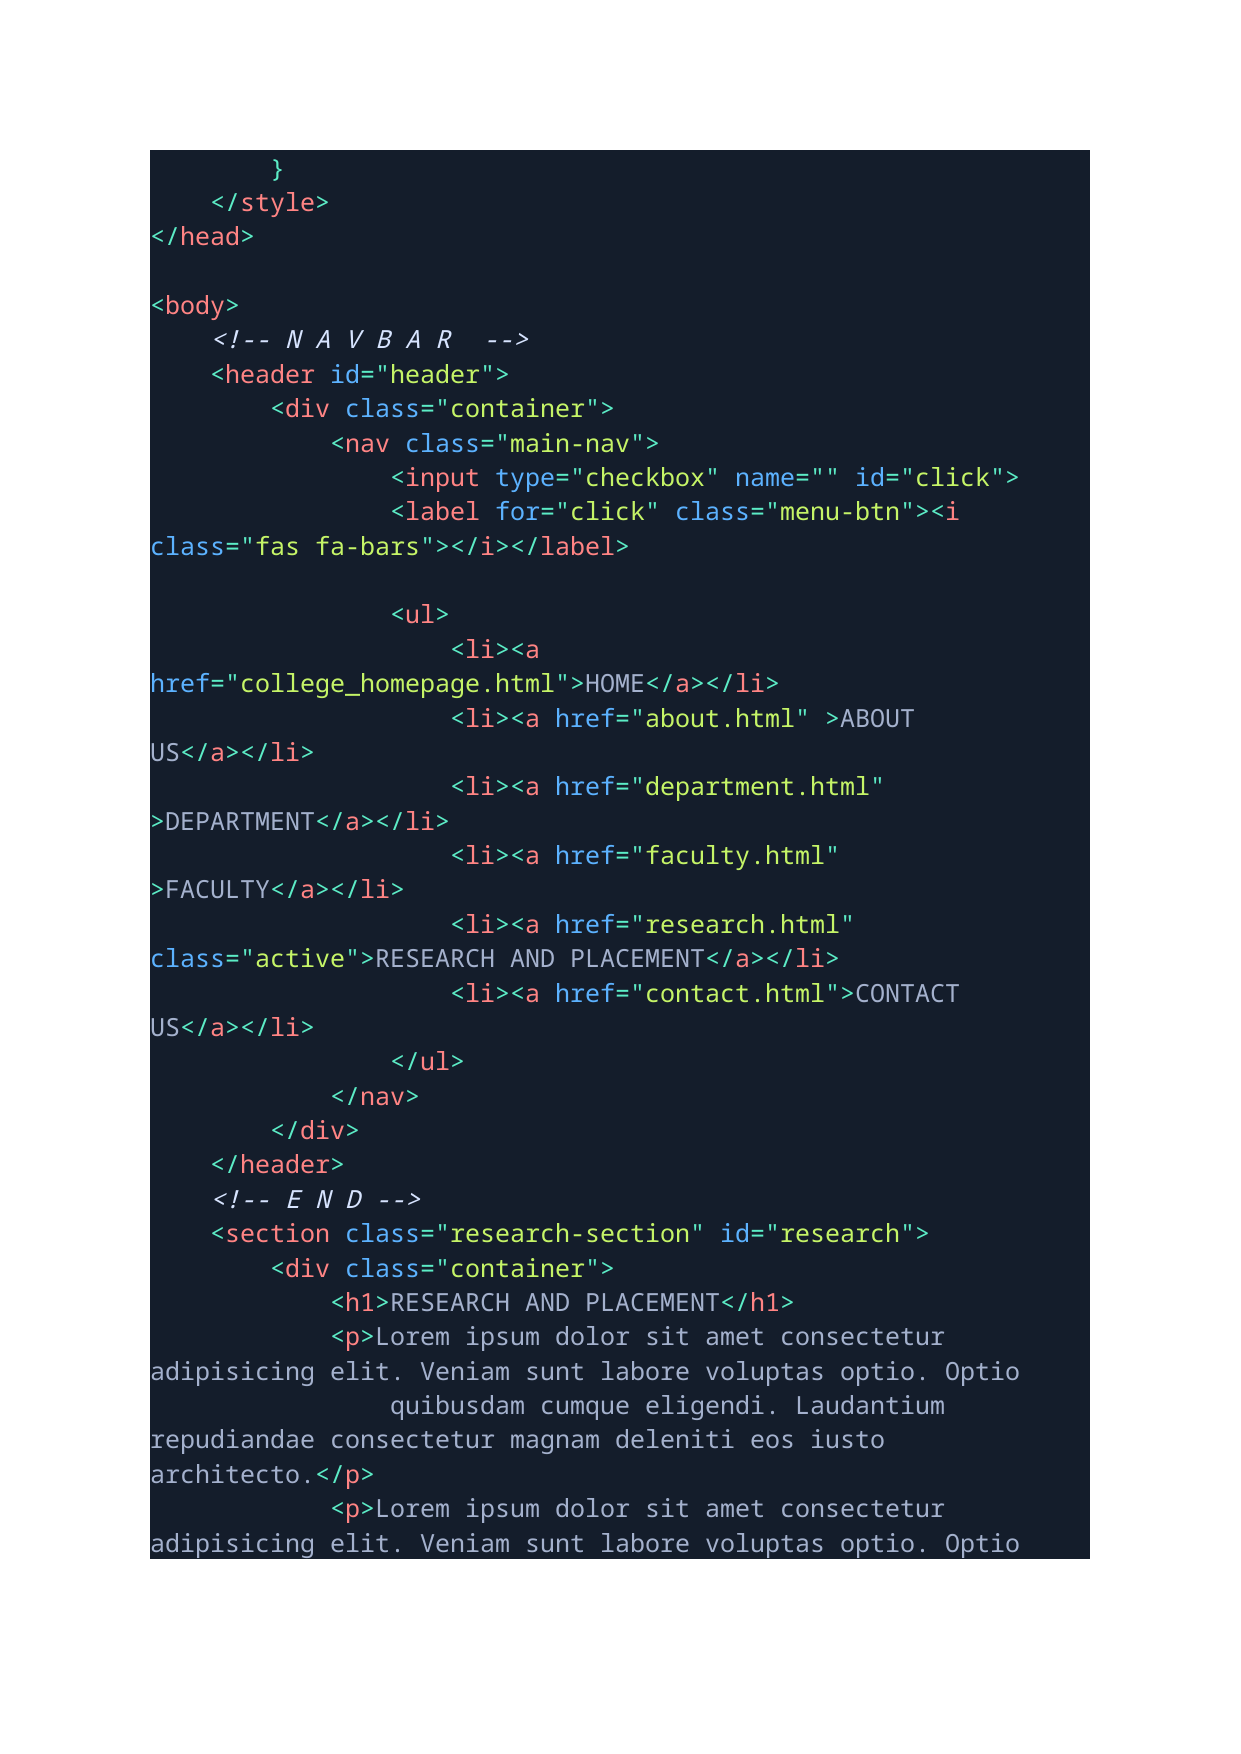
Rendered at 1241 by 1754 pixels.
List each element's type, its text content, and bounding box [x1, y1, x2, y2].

text <p>Lorem ipsum dolor sit amet consectetur adipisicing elit. Veniam sunt labore voluptas optio. Optio [150, 1319, 1090, 1387]
text <div class="container"> [150, 391, 1090, 425]
text <h1>RESEARCH AND PLACEMENT</h1> [150, 1284, 1090, 1319]
text </nav> [150, 1078, 1090, 1112]
text <li><a href="college_homepage.html">HOME</a></li> [150, 631, 1090, 700]
text </head> [150, 219, 1090, 253]
text <li><a href="faculty.html" >FACULTY</a></li> [150, 837, 1090, 906]
text } [150, 150, 1090, 184]
text <!-- E N D --> [150, 1181, 1090, 1216]
text <section class="research-section" id="research"> [150, 1216, 1090, 1250]
text <li><a href="department.html" >DEPARTMENT</a></li> [150, 769, 1090, 837]
text <label for="click" class="menu-btn"><i class="fas fa-bars"></i></label> [150, 494, 1090, 562]
text <body> [150, 287, 1090, 322]
text <li><a href="research.html" class="active">RESEARCH AND PLACEMENT</a></li> [150, 906, 1090, 975]
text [150, 1387, 1090, 1491]
text <div class="container"> [150, 1250, 1090, 1284]
text <nav class="main-nav"> [150, 425, 1090, 459]
text </style> [150, 184, 1090, 219]
text <p>Lorem ipsum dolor sit amet consectetur adipisicing elit. Veniam sunt labore voluptas optio. Optio [150, 1491, 1090, 1559]
text <li><a href="about.html" >ABOUT US</a></li> [150, 700, 1090, 769]
text </header> [150, 1147, 1090, 1181]
text </div> [150, 1112, 1090, 1147]
text <input type="checkbox" name="" id="click"> [150, 459, 1090, 494]
text <!-- N A V B A R --> [150, 322, 1090, 356]
text <header id="header"> [150, 356, 1090, 391]
text <li><a href="contact.html">CONTACT US</a></li> [150, 975, 1090, 1044]
text <ul> [150, 597, 1090, 631]
text </ul> [150, 1044, 1090, 1078]
